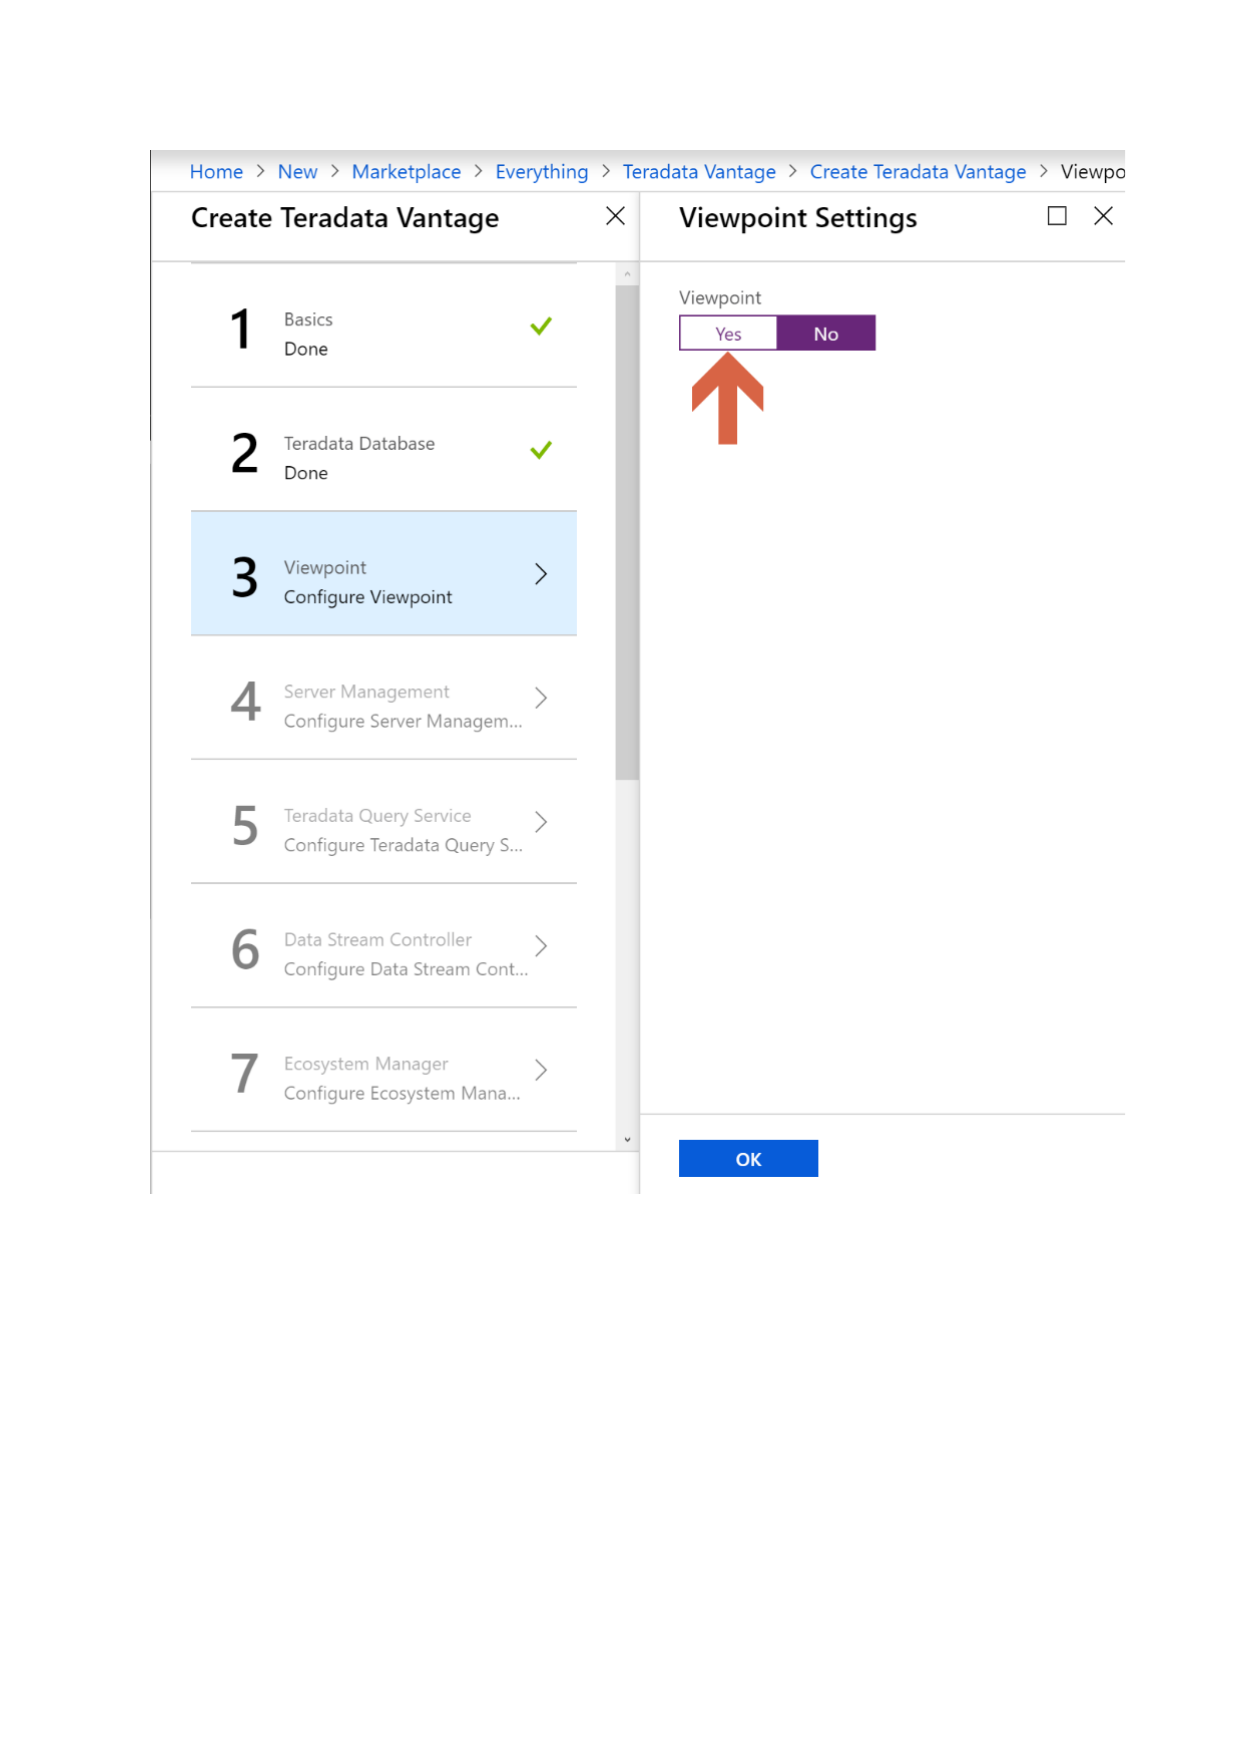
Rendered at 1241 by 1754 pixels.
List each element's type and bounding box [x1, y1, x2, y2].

picture [150, 150, 1125, 1194]
